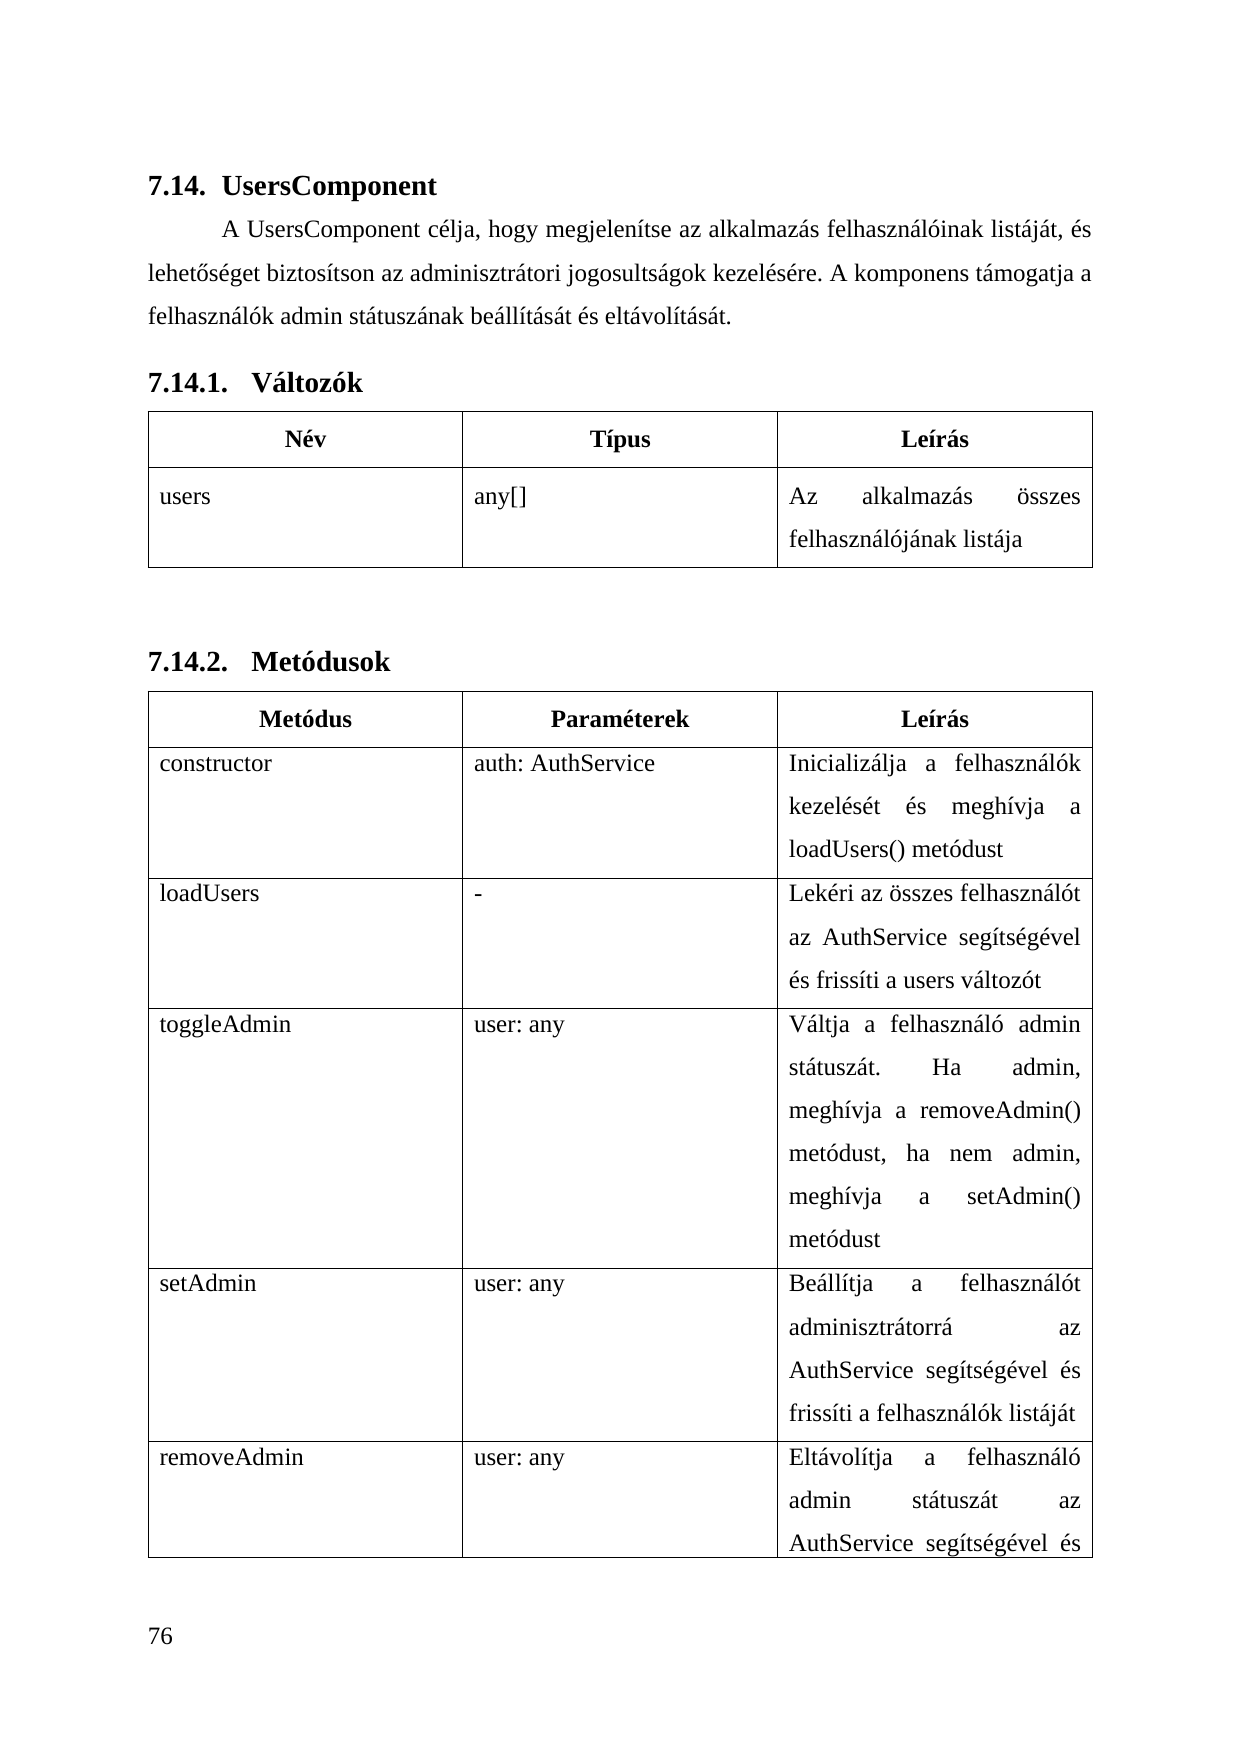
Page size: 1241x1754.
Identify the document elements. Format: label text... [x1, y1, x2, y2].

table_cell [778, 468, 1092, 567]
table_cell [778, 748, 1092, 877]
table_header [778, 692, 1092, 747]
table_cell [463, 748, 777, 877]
text A UsersComponent célja, hogy megjelenítse az alkalmazás felhasználóinak listáját, és lehetőséget biztosítson az adminisztrátori jogosultságok kezelésére. A komponens támogatja a felhasználók admin státuszának beállítását és eltávolítását. [148, 214, 1093, 329]
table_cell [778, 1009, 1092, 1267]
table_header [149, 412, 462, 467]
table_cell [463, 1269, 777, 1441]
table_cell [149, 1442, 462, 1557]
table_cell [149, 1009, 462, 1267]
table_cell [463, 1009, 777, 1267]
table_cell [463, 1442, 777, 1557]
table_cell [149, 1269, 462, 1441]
text Metódusok [148, 644, 1093, 678]
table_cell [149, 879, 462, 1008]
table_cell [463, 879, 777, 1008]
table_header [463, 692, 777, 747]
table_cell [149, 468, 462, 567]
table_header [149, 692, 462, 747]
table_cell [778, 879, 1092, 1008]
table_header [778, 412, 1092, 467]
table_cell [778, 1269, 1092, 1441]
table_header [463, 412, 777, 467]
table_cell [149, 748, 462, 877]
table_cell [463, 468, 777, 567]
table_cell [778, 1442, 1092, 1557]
text UsersComponent [148, 168, 1093, 202]
text Változók [148, 365, 1093, 398]
